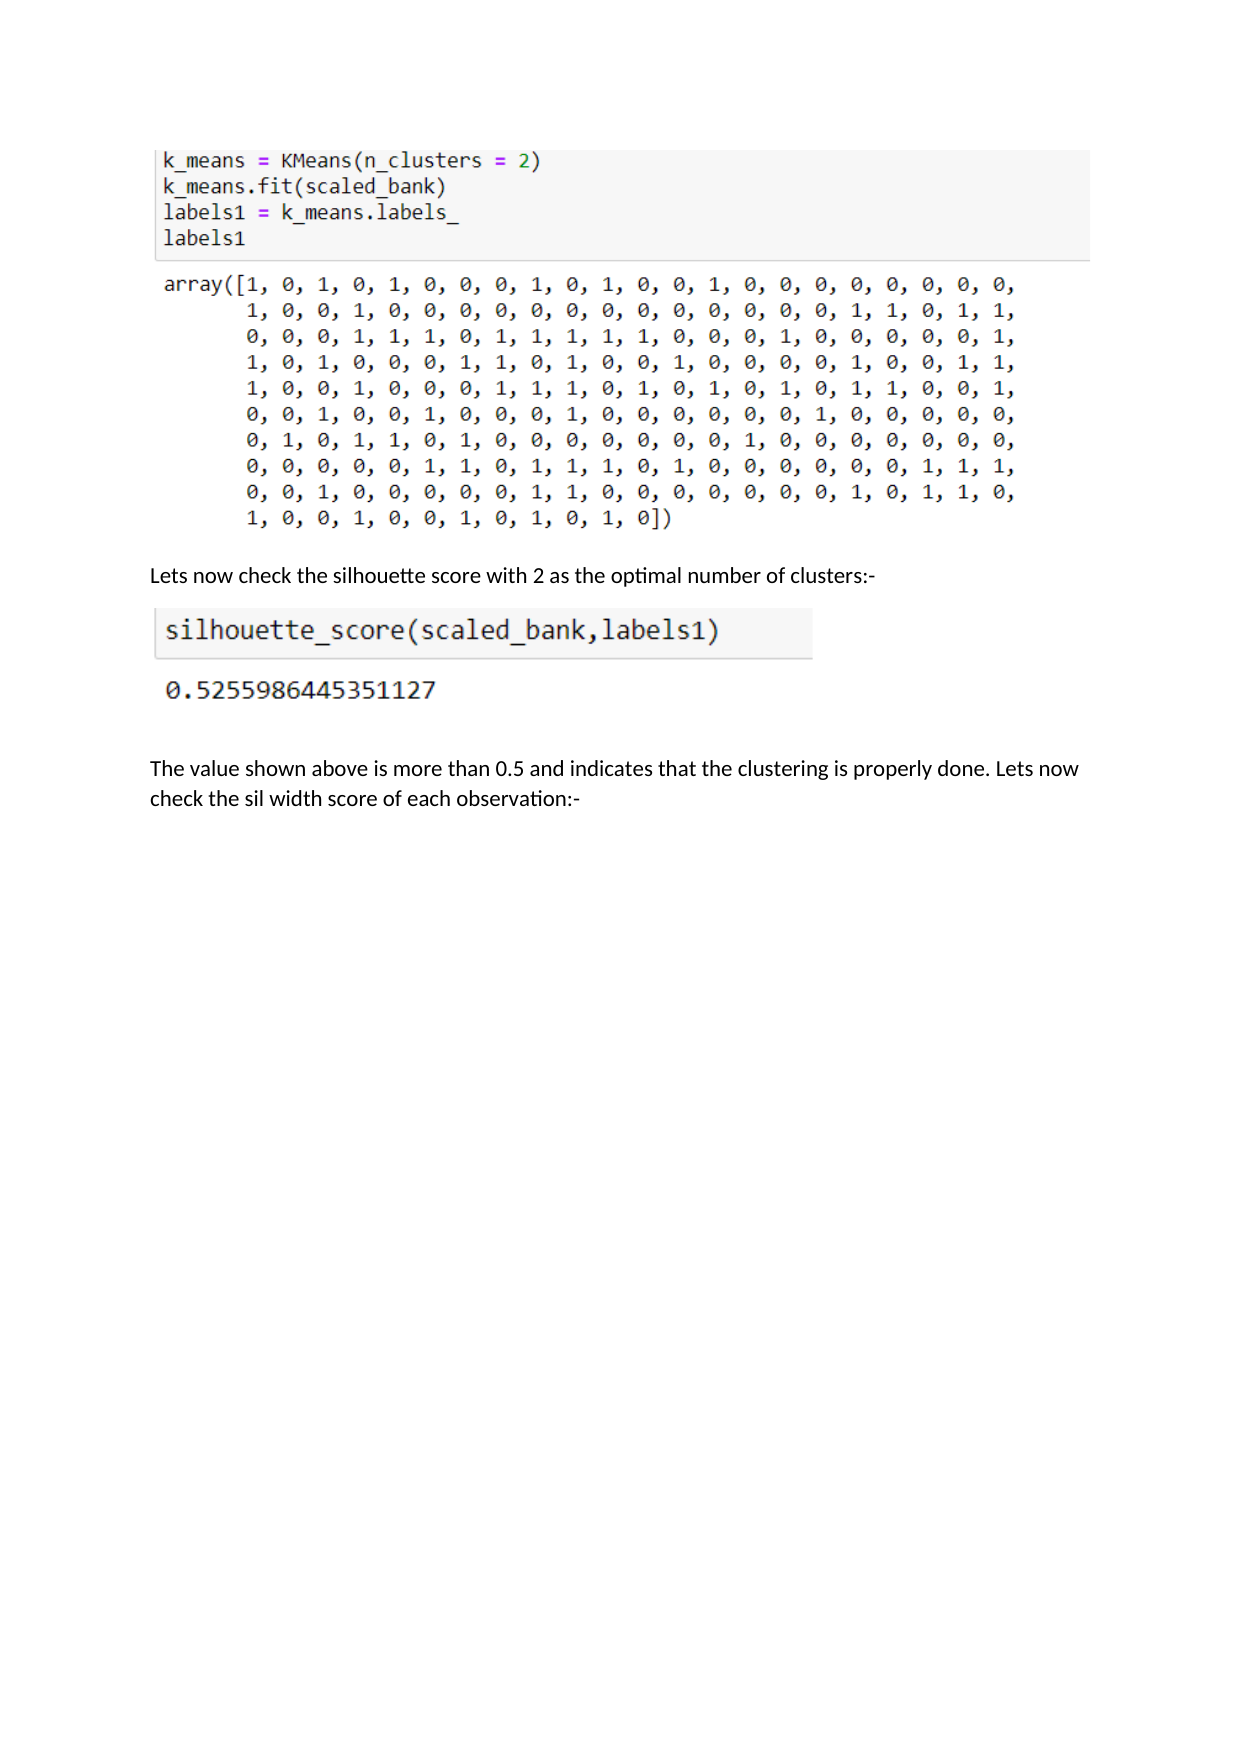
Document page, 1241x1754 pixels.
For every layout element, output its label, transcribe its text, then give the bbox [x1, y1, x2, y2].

text Lets now check the silhouette score with 2 as the optimal number of clusters:- [150, 561, 1090, 589]
picture [150, 150, 1091, 543]
picture [150, 608, 813, 735]
text The value shown above is more than 0.5 and indicates that the clustering is properly done. Lets now check the sil width score of each observation:- [150, 754, 1090, 812]
